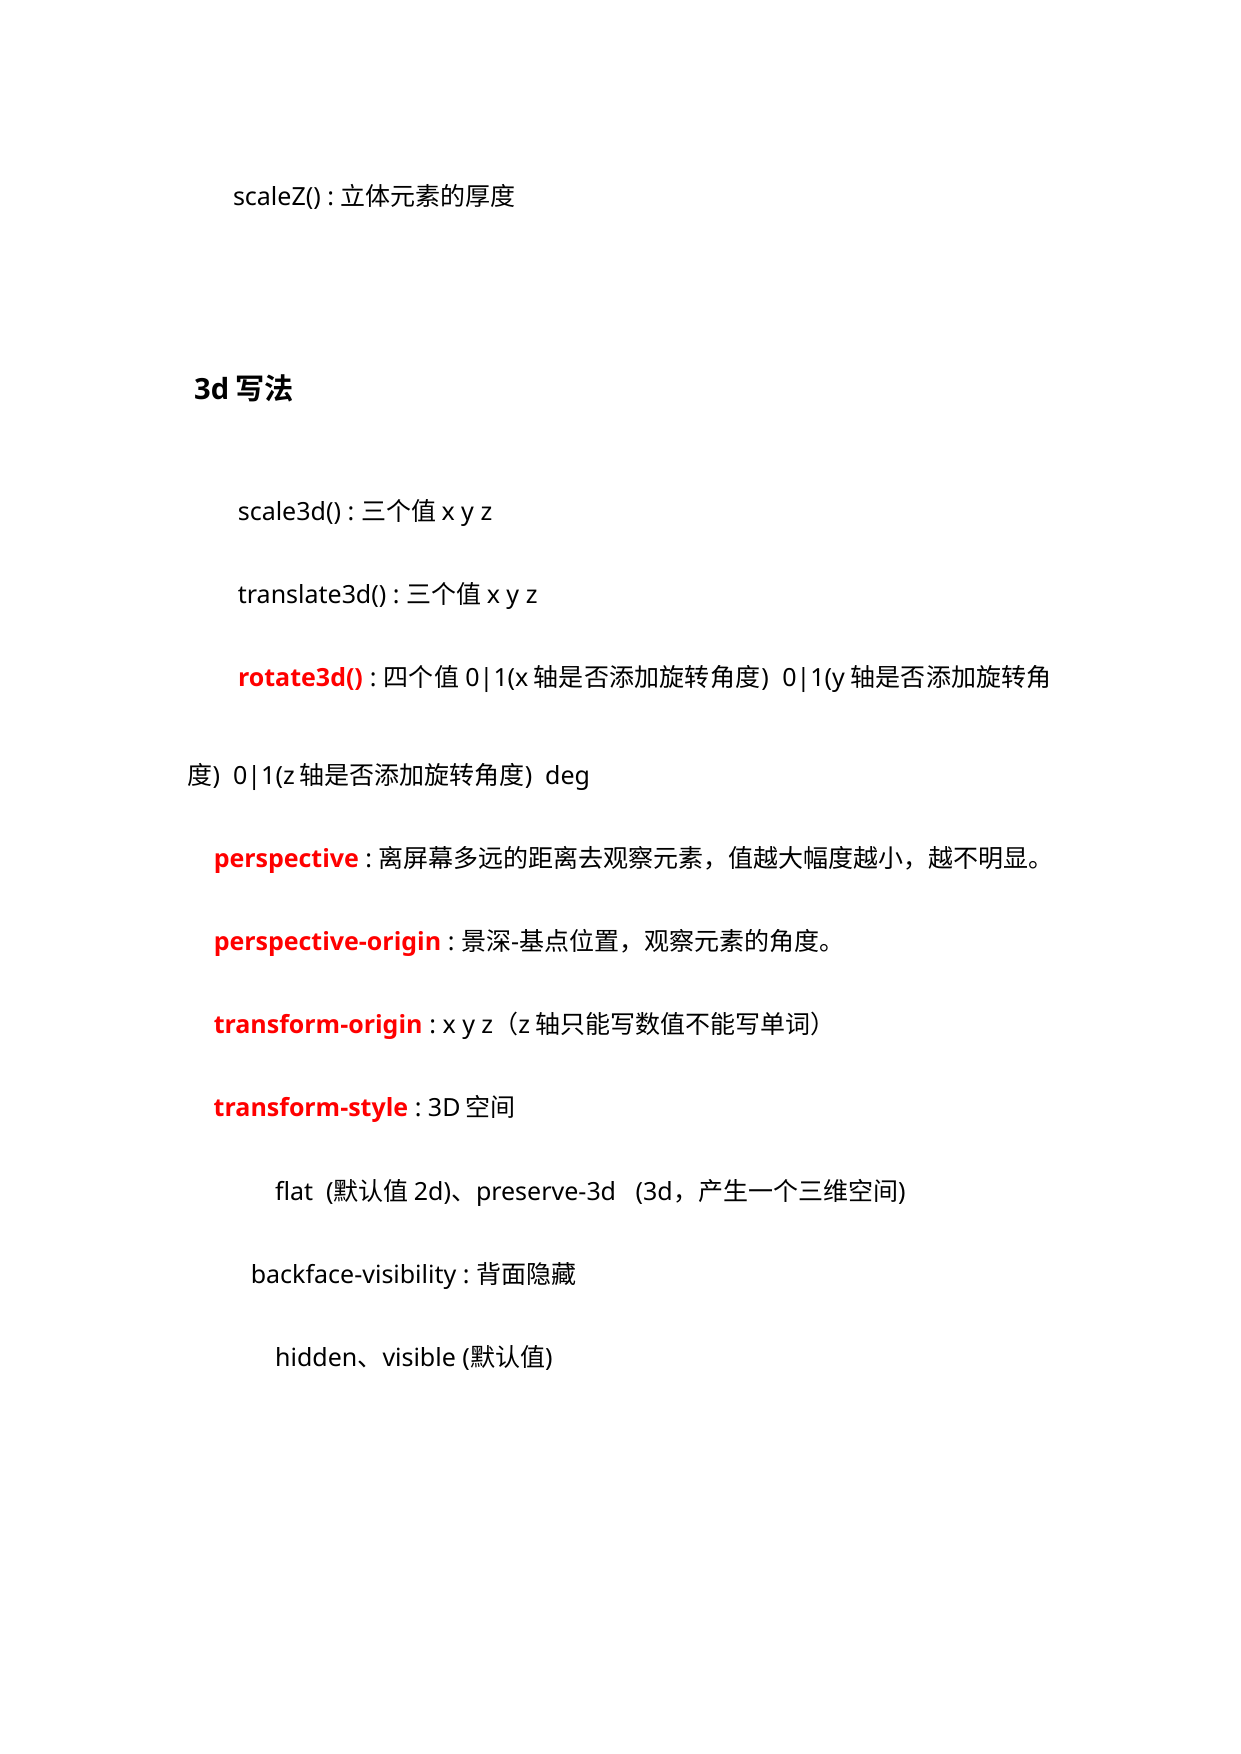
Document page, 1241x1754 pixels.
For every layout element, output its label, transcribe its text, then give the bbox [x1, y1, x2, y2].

text transform-origin : x y z（z轴只能写数值不能写单词） [187, 990, 1053, 1055]
text scale3d() : 三个值 x y z [187, 477, 1053, 542]
text rotate3d() : 四个值 0|1(x轴是否添加旋转角度) 0|1(y轴是否添加旋转角度) 0|1(z轴是否添加旋转角度) deg [187, 643, 1053, 806]
text backface-visibility : 背面隐藏 [187, 1240, 1053, 1305]
text flat (默认值2d)、preserve-3d (3d，产生一个三维空间) [187, 1157, 1053, 1222]
text hidden、visible (默认值) [187, 1323, 1053, 1388]
text perspective : 离屏幕多远的距离去观察元素，值越大幅度越小，越不明显。 [187, 824, 1053, 889]
text scaleZ() : 立体元素的厚度 [187, 162, 1053, 227]
text perspective-origin : 景深-基点位置，观察元素的角度。 [187, 907, 1053, 972]
text translate3d() : 三个值 x y z [187, 560, 1053, 625]
subtitle 3d写法 [187, 354, 1053, 419]
text transform-style : 3D空间 [187, 1073, 1053, 1138]
